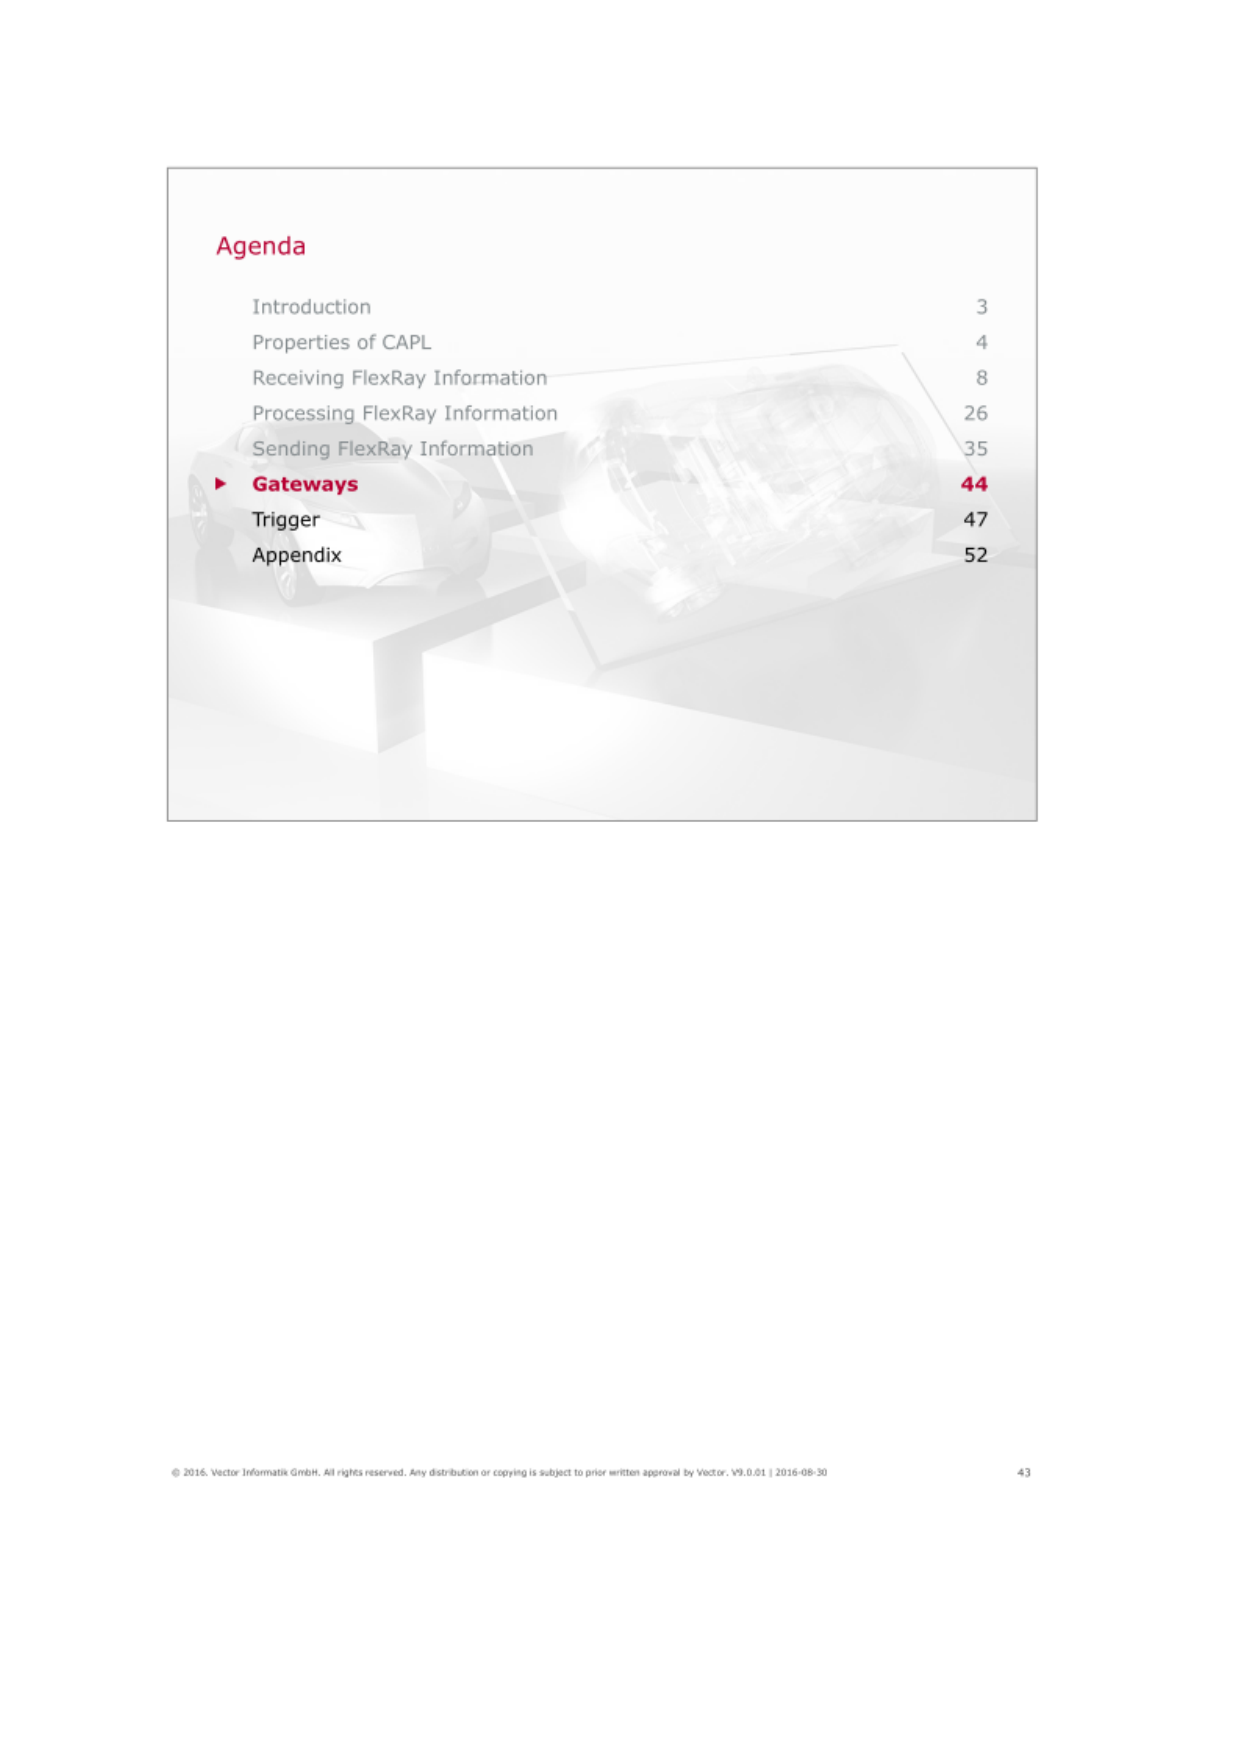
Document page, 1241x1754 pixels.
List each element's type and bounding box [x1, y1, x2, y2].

picture [150, 150, 1060, 1495]
